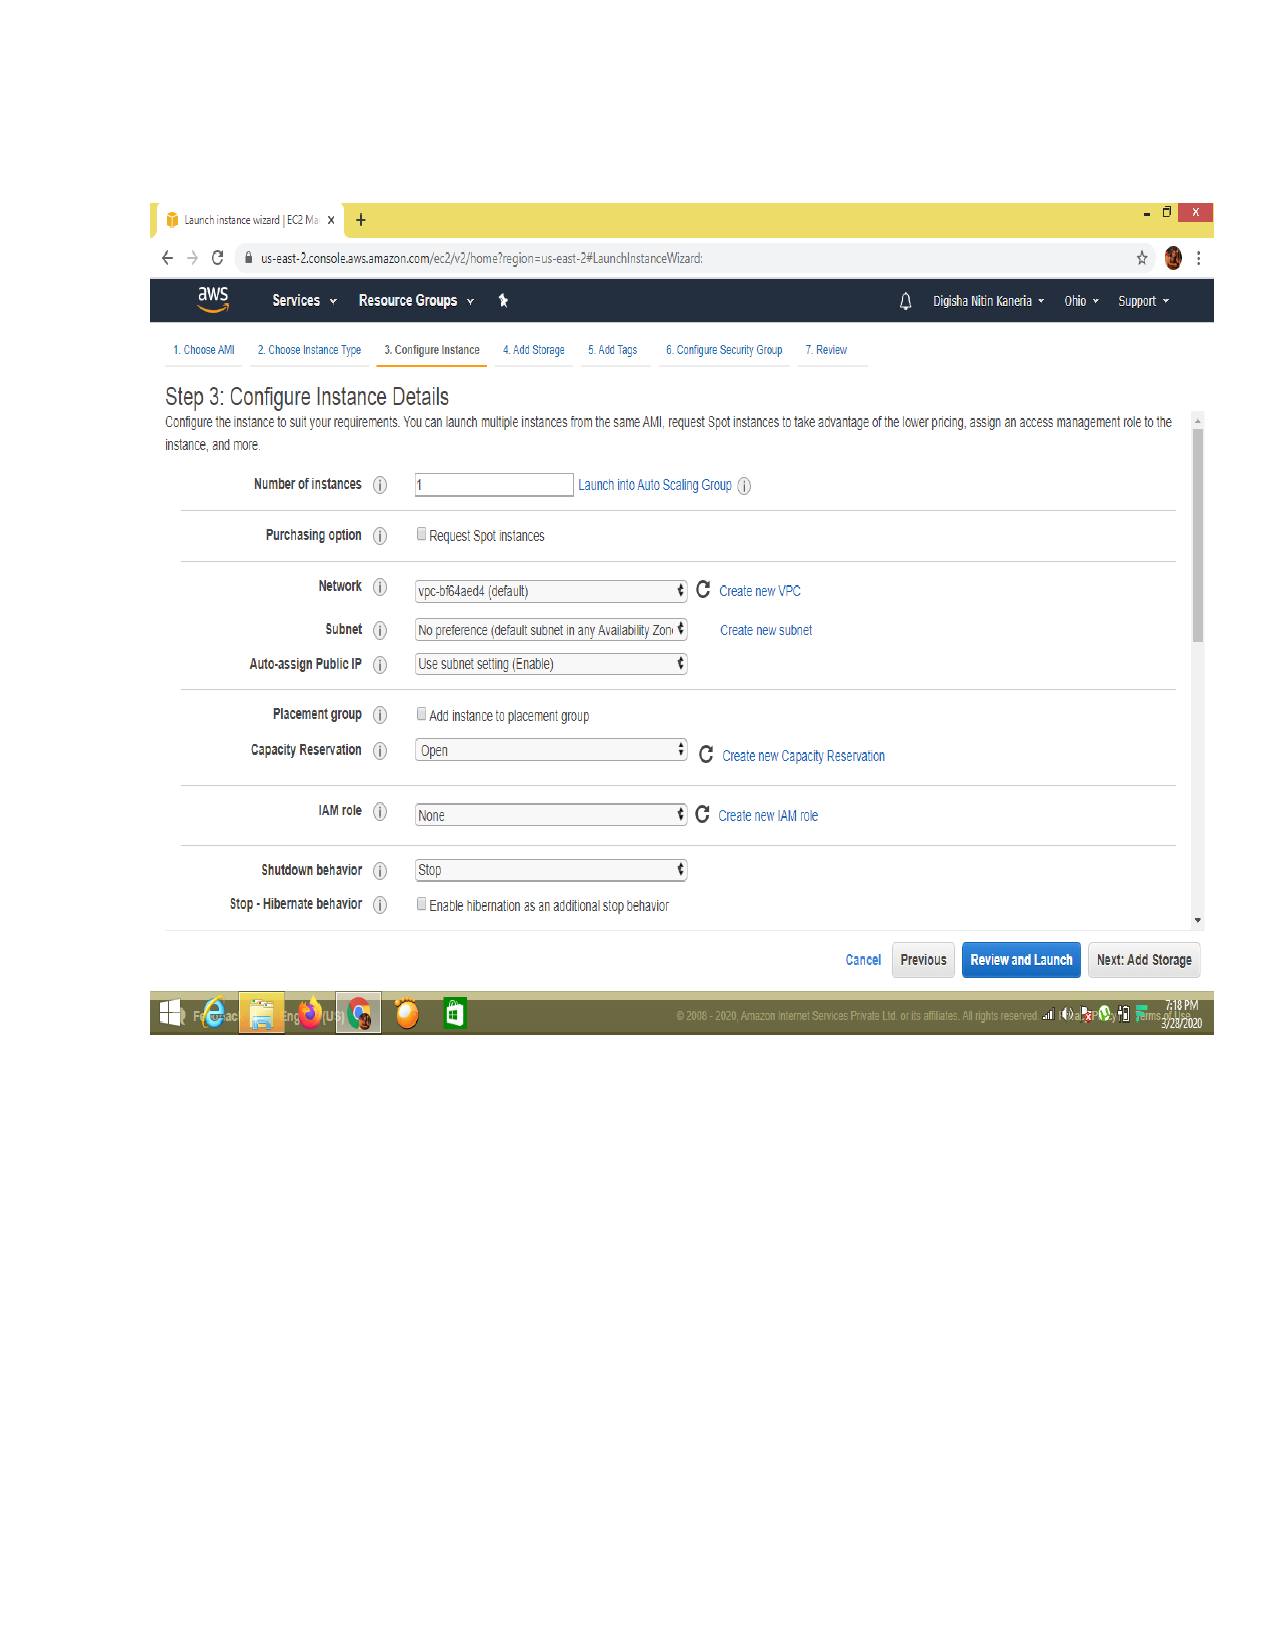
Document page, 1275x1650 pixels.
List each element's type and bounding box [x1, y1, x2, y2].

picture [150, 203, 1214, 1035]
